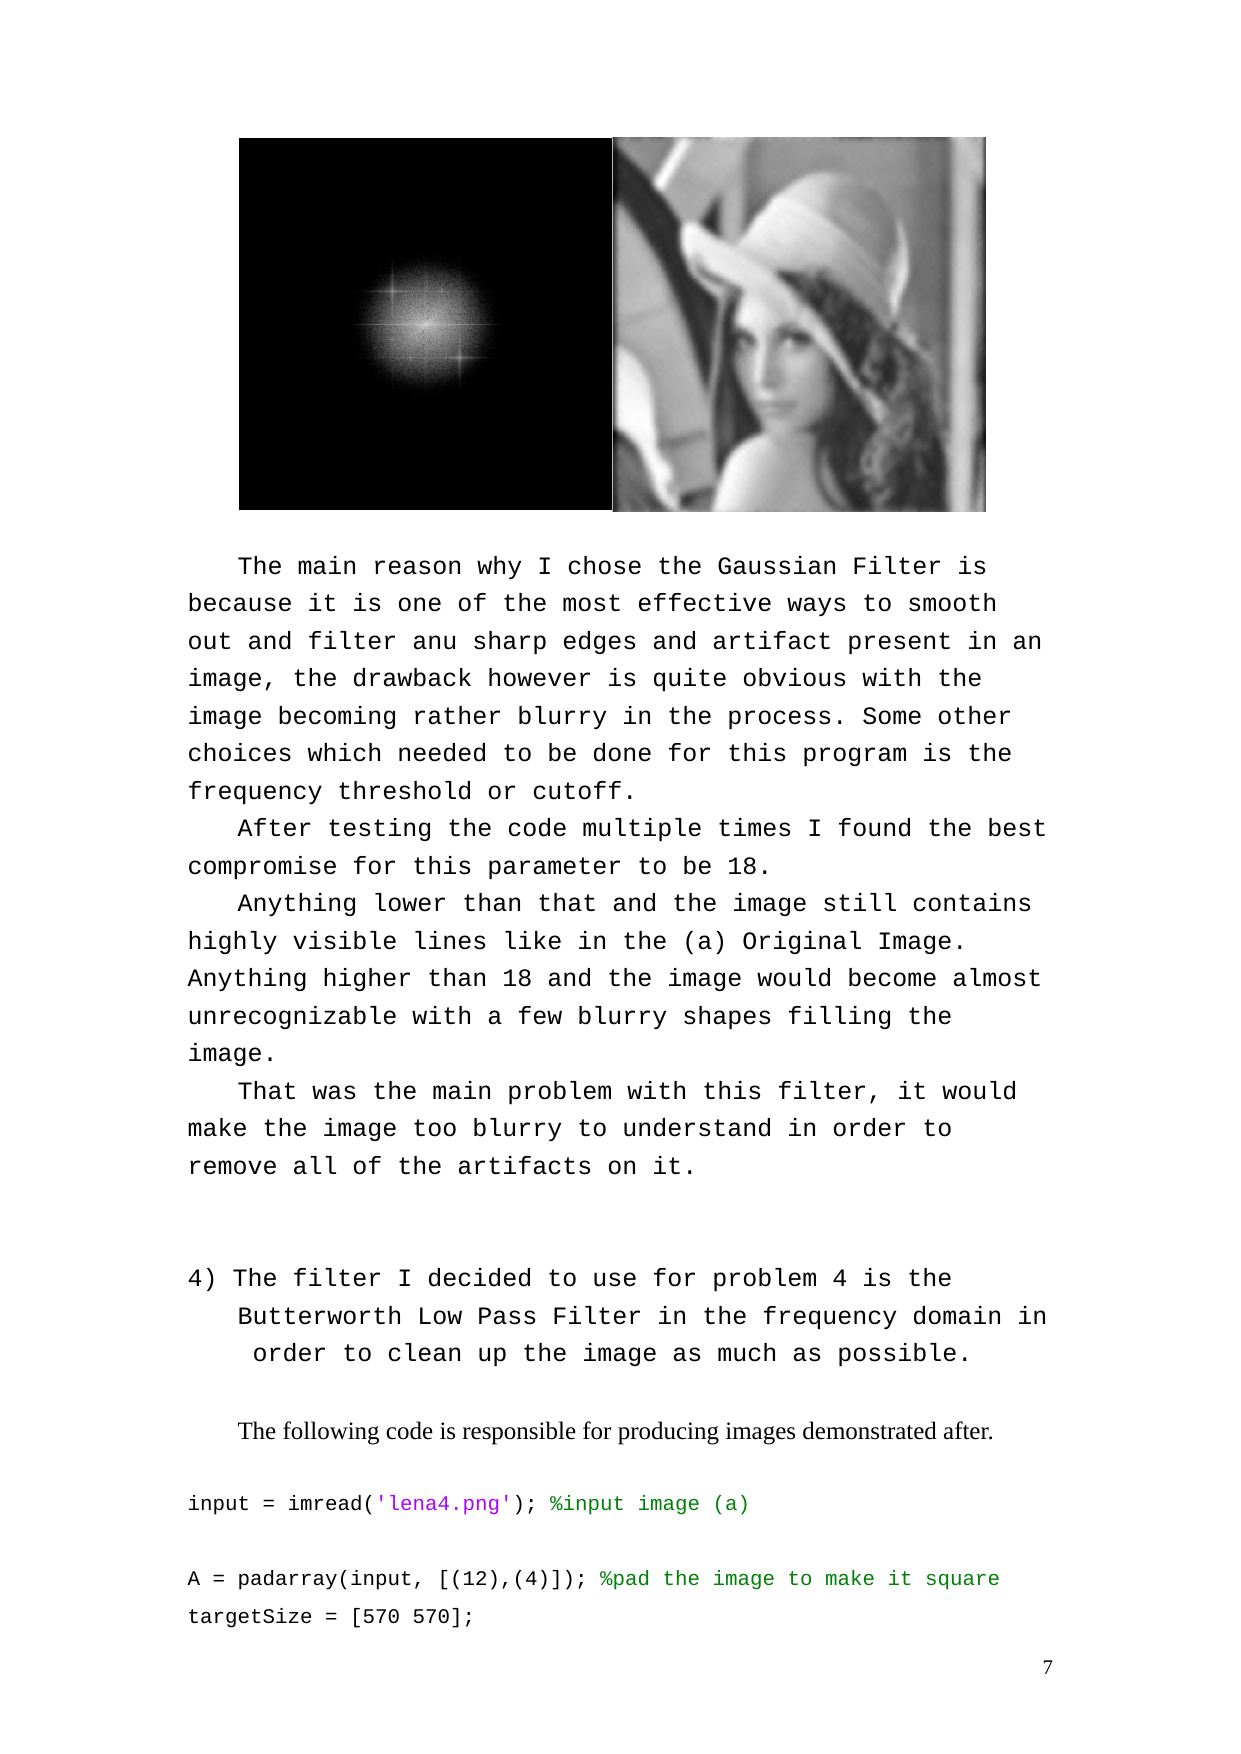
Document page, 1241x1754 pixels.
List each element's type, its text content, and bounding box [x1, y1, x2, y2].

text The following code is responsible for producing images demonstrated after. [187, 1411, 1053, 1449]
picture [237, 136, 986, 512]
text A = padarray(input, [(12),(4)]); %pad the image to make it square [187, 1561, 1053, 1599]
text Anything lower than that and the image still contains highly visible lines like in the (a) Original Image. Anything higher than 18 and the image would become almost unrecognizable with a few blurry shapes filling the image. [187, 886, 1053, 1074]
text input = imread('lena4.png'); %input image (a) [187, 1486, 1053, 1524]
text After testing the code multiple times I found the best compromise for this parameter to be 18. [187, 811, 1053, 886]
text That was the main problem with this filter, it would make the image too blurry to understand in order to remove all of the artifacts on it. [187, 1074, 1053, 1186]
text 4) The filter I decided to use for problem 4 is the Butterworth Low Pass Filter in the frequency domain in order to clean up the image as much as possible. [187, 1261, 1053, 1374]
text The main reason why I chose the Gaussian Filter is because it is one of the most effective ways to smooth out and filter anu sharp edges and artifact present in an image, the drawback however is quite obvious with the image becoming rather blurry in the process. Some other choices which needed to be done for this program is the frequency threshold or cutoff. [187, 549, 1053, 811]
text targetSize = [570 570]; [187, 1599, 1053, 1636]
